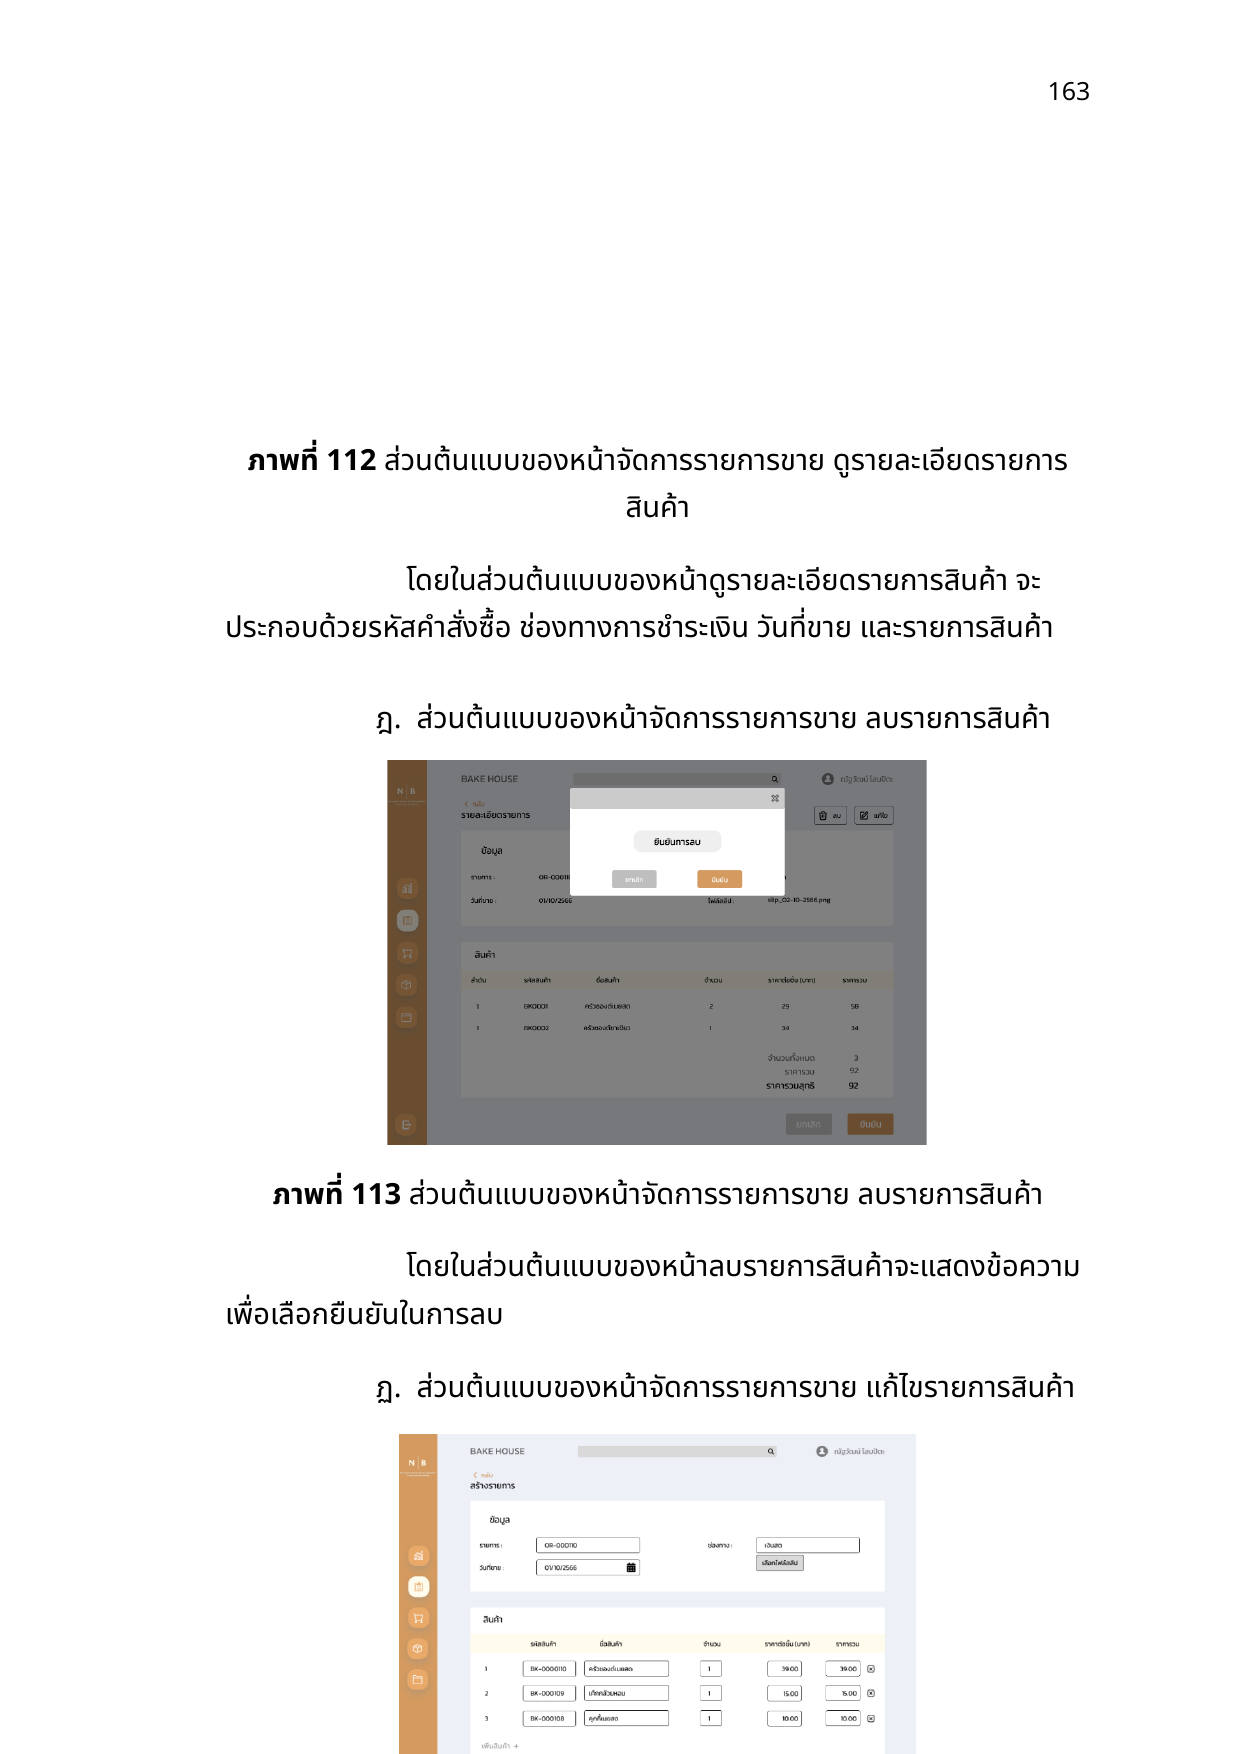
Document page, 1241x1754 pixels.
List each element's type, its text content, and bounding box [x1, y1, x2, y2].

text โดยในส่วนต้นแบบของหน้าลบรายการสินค้าจะแสดงข้อความเพื่อเลือกยืนยันในการลบ [225, 1246, 1090, 1337]
picture [399, 1434, 917, 1754]
picture [387, 760, 927, 1145]
text ภาพที่ 112 ส่วนต้นแบบของหน้าจัดการรายการขาย ดูรายละเอียดรายการสินค้า [225, 439, 1090, 531]
text ฏ. ส่วนต้นแบบของหน้าจัดการรายการขาย แก้ไขรายการสินค้า [225, 1366, 1090, 1410]
text ภาพที่ 113 ส่วนต้นแบบของหน้าจัดการรายการขาย ลบรายการสินค้า [225, 1173, 1090, 1217]
text โดยในส่วนต้นแบบของหน้าดูรายละเอียดรายการสินค้า จะประกอบด้วยรหัสคำสั่งซื้อ ช่องทางการชำระเงิน วันที่ขาย และรายการสินค้า [225, 559, 1090, 651]
text ฎ. ส่วนต้นแบบของหน้าจัดการรายการขาย ลบรายการสินค้า [225, 697, 1090, 741]
